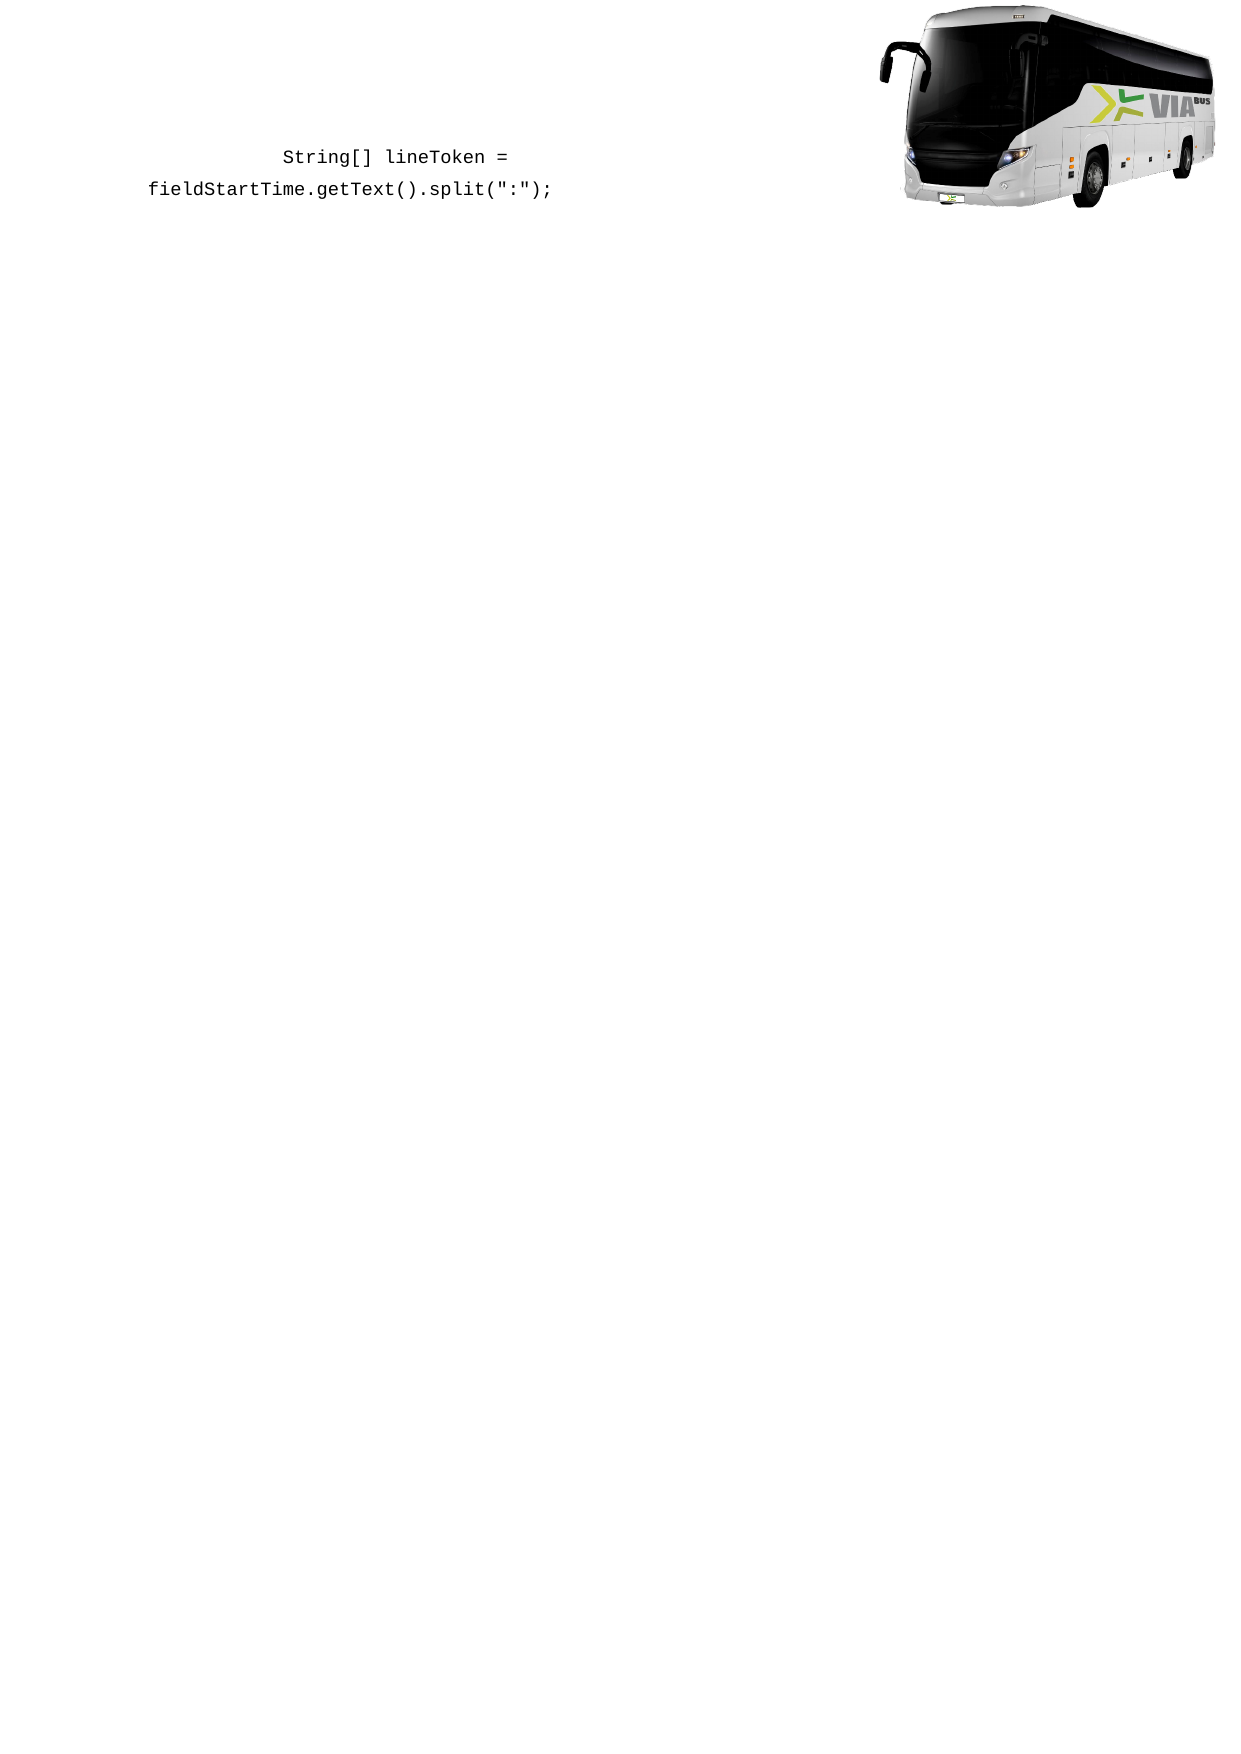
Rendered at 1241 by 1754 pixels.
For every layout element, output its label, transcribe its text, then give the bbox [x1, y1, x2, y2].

picture [874, 0, 1218, 213]
